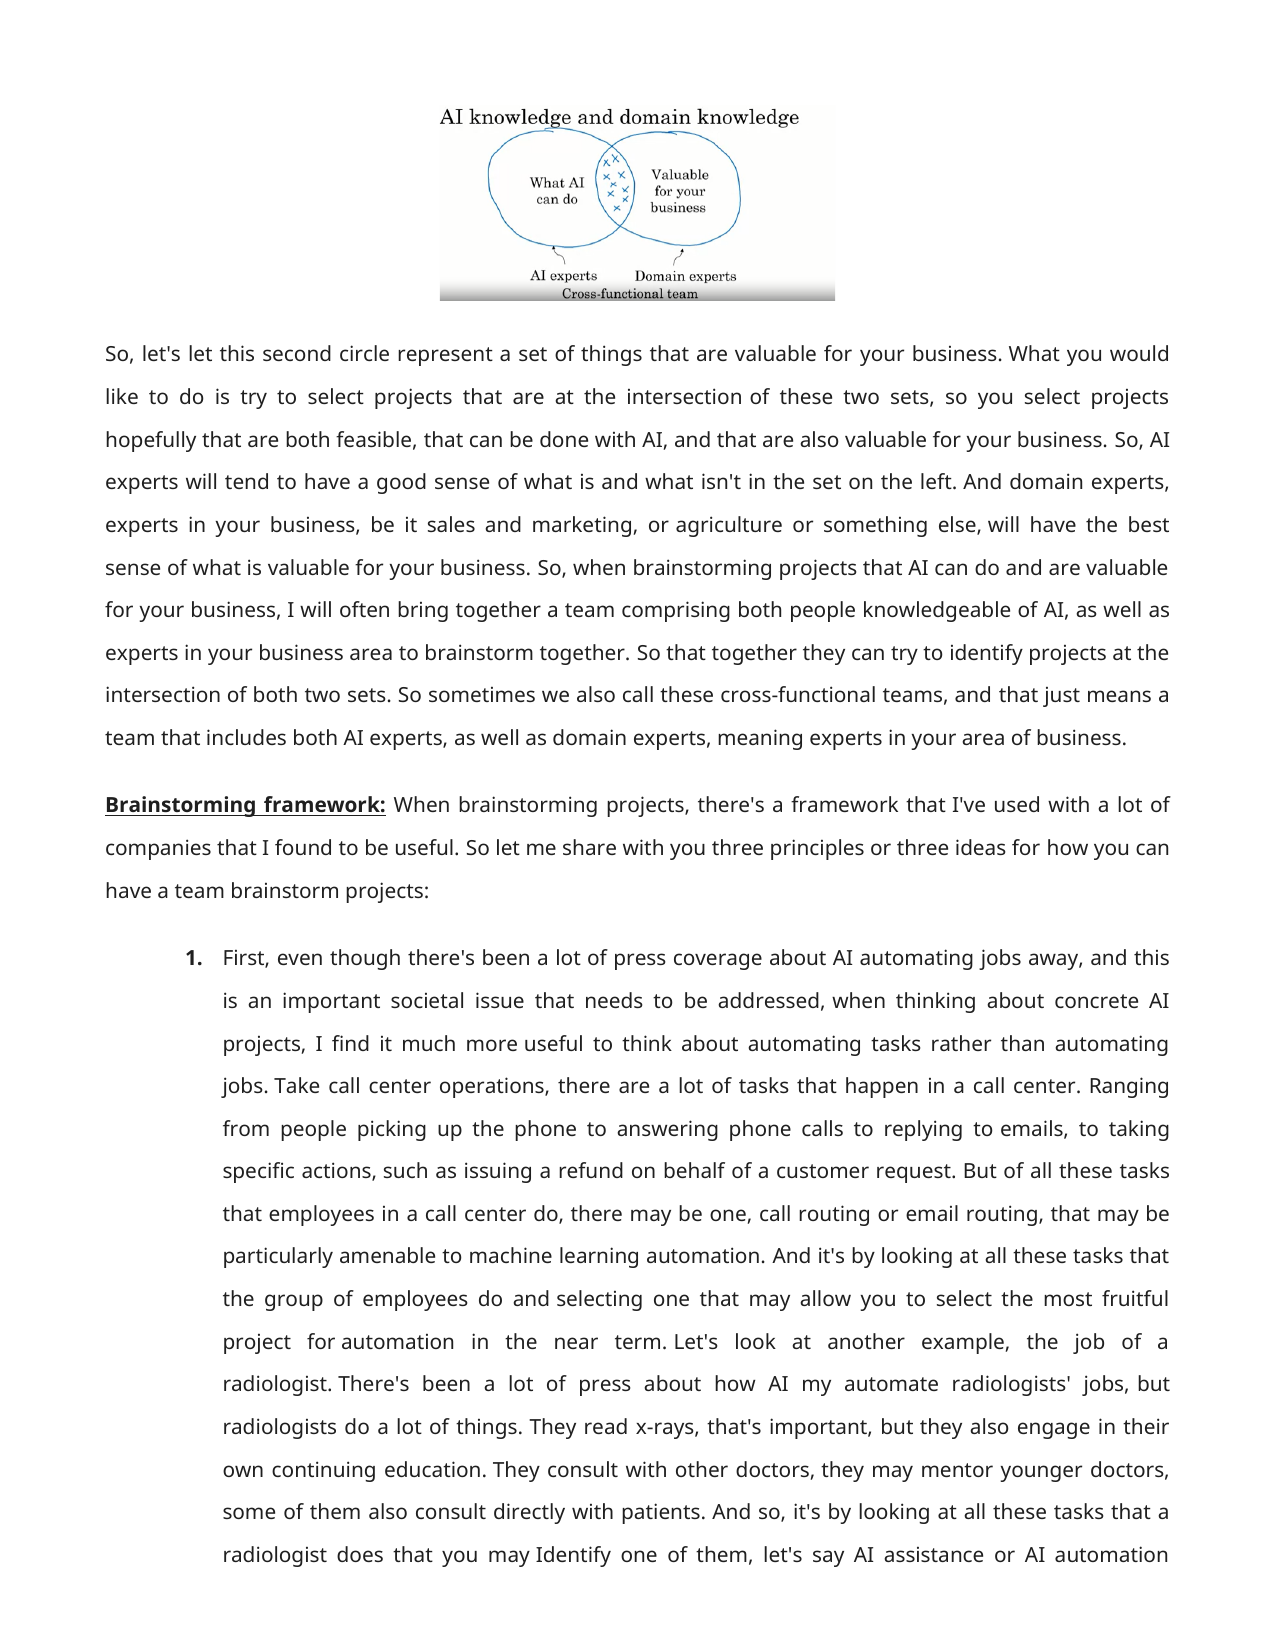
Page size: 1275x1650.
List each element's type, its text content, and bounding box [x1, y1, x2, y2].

text Brainstorming framework: When brainstorming projects, there's a framework that I've used with a lot of companies that I found to be useful. So let me share with you three principles or three ideas for how you can have a team brainstorm projects: [105, 791, 1170, 904]
picture [439, 105, 836, 301]
text So, let's let this second circle represent a set of things that are valuable for your business. What you would like to do is try to select projects that are at the intersection of these two sets, so you select projects hopefully that are both feasible, that can be done with AI, and that are also valuable for your business. So, AI experts will tend to have a good sense of what is and what isn't in the set on the left. And domain experts, experts in your business, be it sales and marketing, or agriculture or something else, will have the best sense of what is valuable for your business. So, when brainstorming projects that AI can do and are valuable for your business, I will often bring together a team comprising both people knowledgeable of AI, as well as experts in your business area to brainstorm together. So that together they can try to identify projects at the intersection of both two sets. So sometimes we also call these cross-functional teams, and that just means a team that includes both AI experts, as well as domain experts, meaning experts in your area of business. [105, 339, 1170, 751]
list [185, 943, 1170, 1568]
